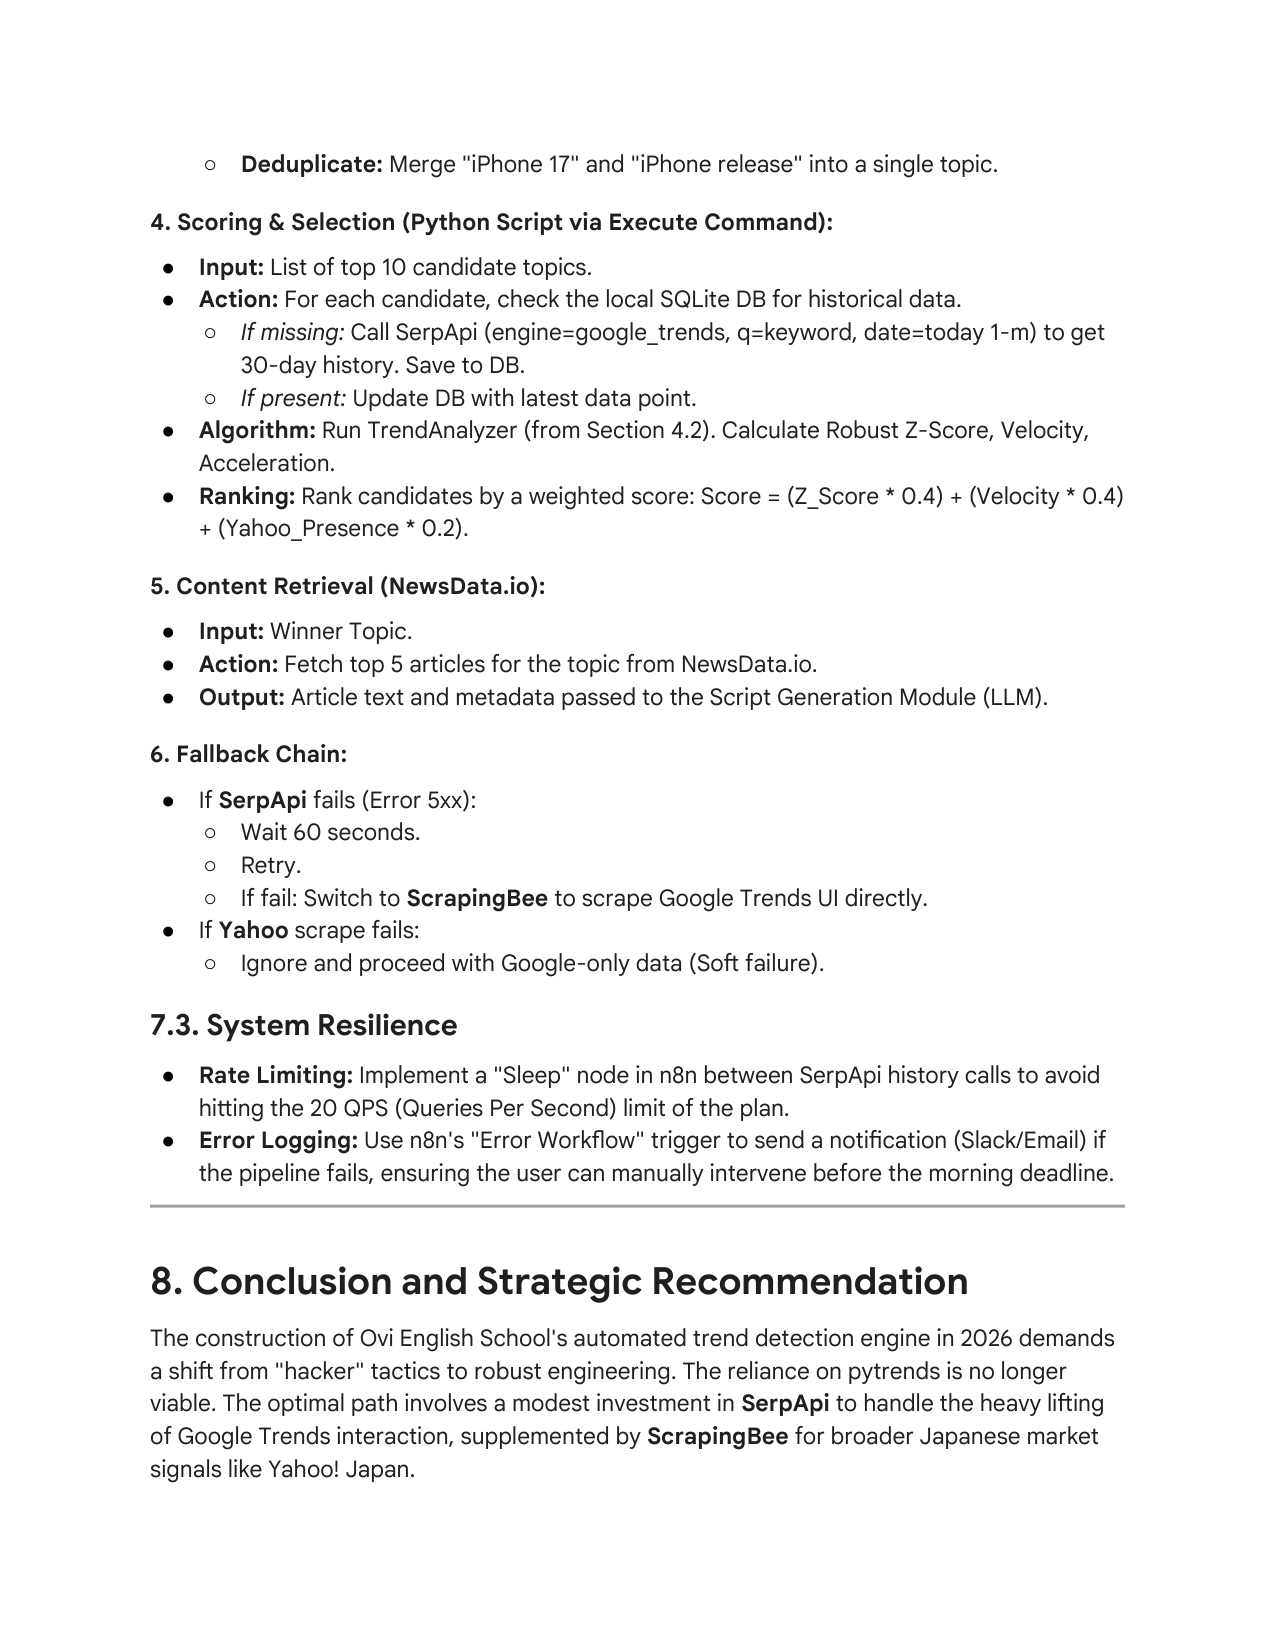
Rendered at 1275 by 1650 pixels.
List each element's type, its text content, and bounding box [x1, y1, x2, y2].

text The construction of Ovi English School's automated trend detection engine in 2026 demands a shift from "hacker" tactics to robust engineering. The reliance on pytrends is no longer viable. The optimal path involves a modest investment in SerpApi to handle the heavy lifting of Google Trends interaction, supplemented by ScrapingBee for broader Japanese market signals like Yahoo! Japan. [150, 1324, 1125, 1484]
list If SerpApi fails (Error 5xx): [161, 786, 1125, 814]
list Algorithm: Run TrendAnalyzer (from Section 4.2). Calculate Robust Z-Score, Velocity, Acceleration. [161, 416, 1125, 478]
list Ignore and proceed with Google-only data (Soft failure). [203, 949, 1125, 978]
subtitle 8. Conclusion and Strategic Recommendation [150, 1208, 1125, 1305]
list Deduplicate: Merge "iPhone 17" and "iPhone release" into a single topic. [203, 150, 1125, 179]
list If Yahoo scrape fails: [161, 917, 1125, 945]
list Wait 60 seconds. [203, 818, 1125, 847]
list Ranking: Rank candidates by a weighted score: Score = (Z_Score * 0.4) + (Velocity * 0.4) + (Yahoo_Presence * 0.2). [161, 482, 1125, 543]
list Action: For each candidate, check the local SQLite DB for historical data. [161, 286, 1125, 314]
list Rate Limiting: Implement a "Sleep" node in n8n between SerpApi history calls to avoid hitting the 20 QPS (Queries Per Second) limit of the plan. [161, 1061, 1125, 1123]
list Input: Winner Topic. [161, 617, 1125, 646]
subtitle 7.3. System Resilience [150, 1007, 1125, 1044]
list Retry. [203, 851, 1125, 880]
list Output: Article text and metadata passed to the Script Generation Module (LLM). [161, 683, 1125, 712]
text 6. Fallback Chain: [150, 741, 1125, 769]
list If present: Update DB with latest data point. [203, 384, 1125, 412]
list Action: Fetch top 5 articles for the topic from NewsData.io. [161, 650, 1125, 679]
list Input: List of top 10 candidate topics. [161, 253, 1125, 282]
text 4. Scoring & Selection (Python Script via Execute Command): [150, 208, 1125, 236]
list If missing: Call SerpApi (engine=google_trends, q=keyword, date=today 1-m) to get 30-day history. Save to DB. [203, 318, 1125, 380]
text 5. Content Retrieval (NewsData.io): [150, 572, 1125, 601]
list Error Logging: Use n8n's "Error Workflow" trigger to send a notification (Slack/Email) if the pipeline fails, ensuring the user can manually intervene before the morning deadline. [161, 1127, 1125, 1188]
list If fail: Switch to ScrapingBee to scrape Google Trends UI directly. [203, 884, 1125, 913]
